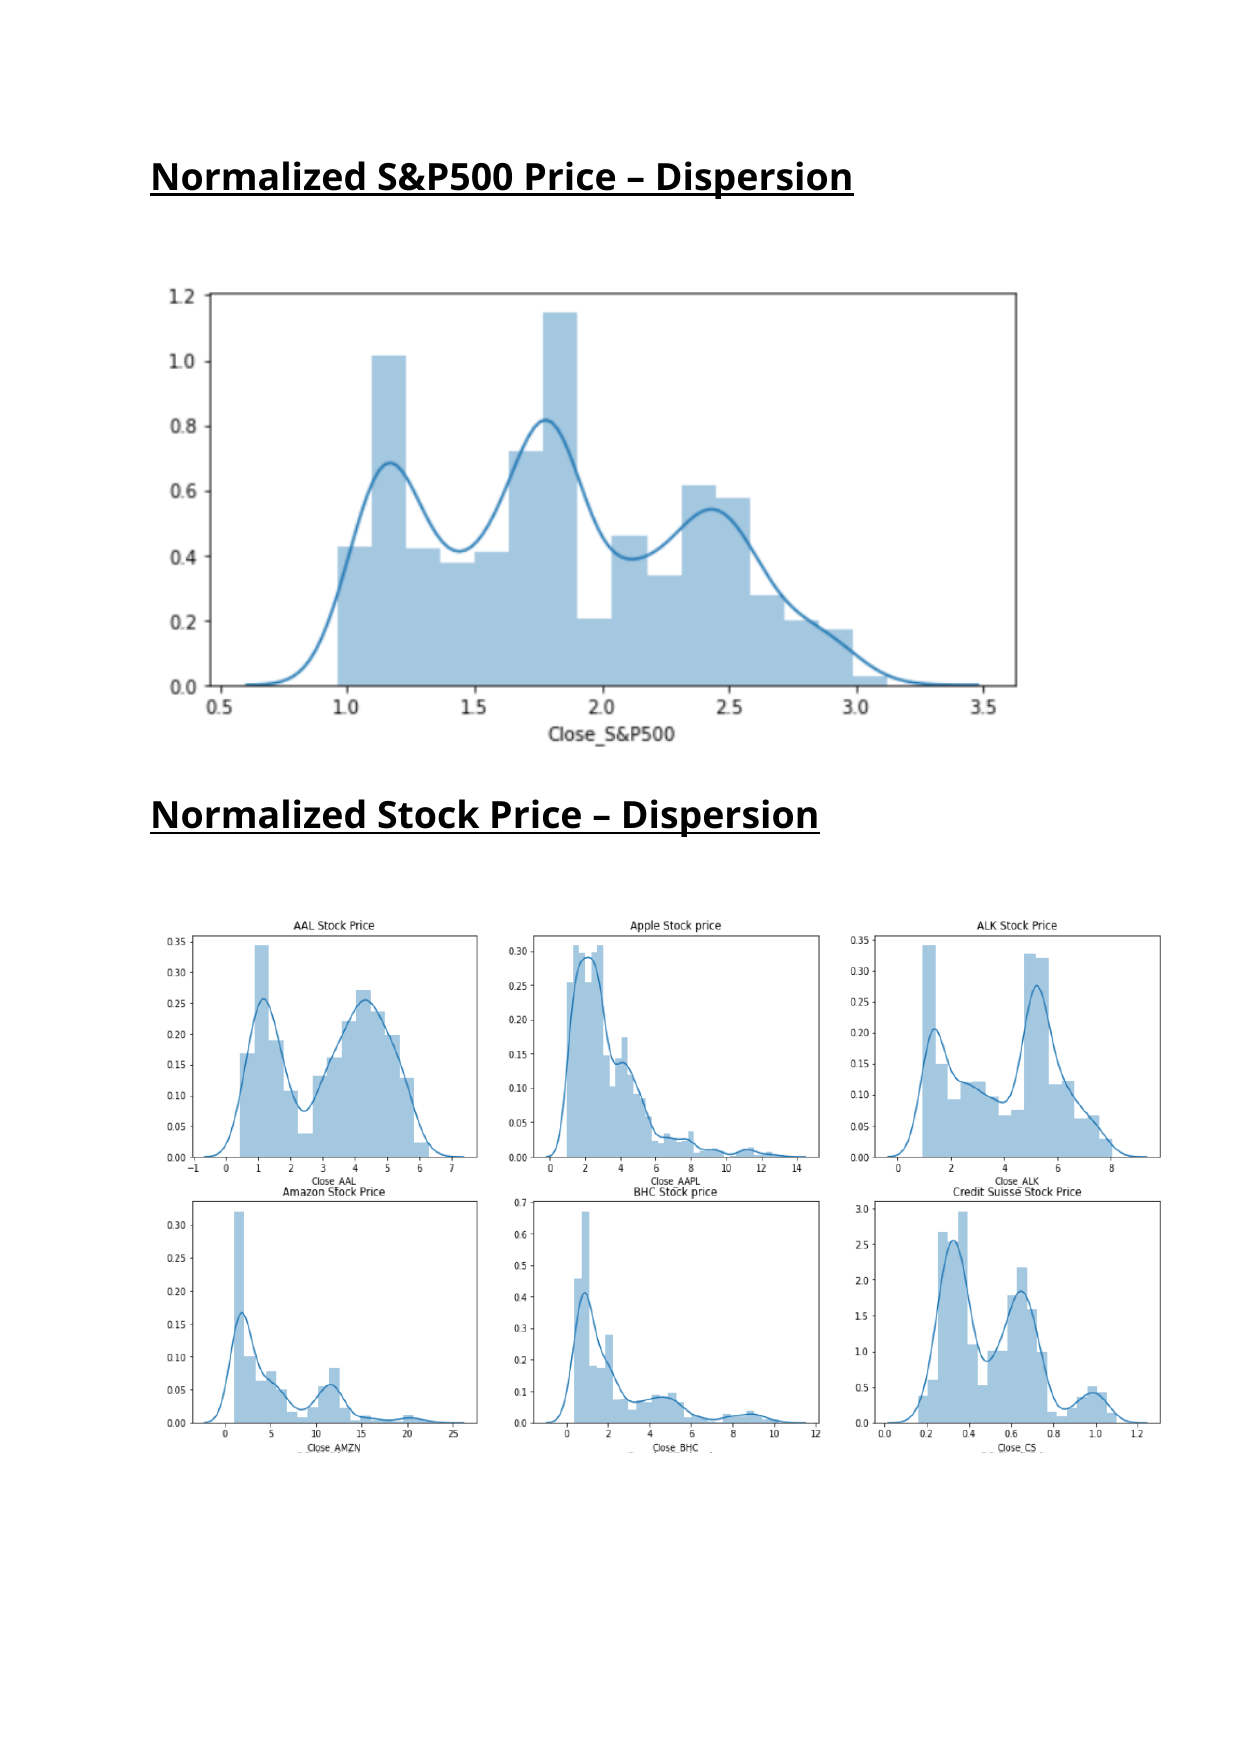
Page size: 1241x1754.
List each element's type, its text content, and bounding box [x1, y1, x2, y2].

picture [150, 907, 1173, 1453]
text Normalized Stock Price – Dispersion [150, 788, 1090, 839]
text Normalized S&P500 Price – Dispersion [150, 150, 1090, 201]
picture [150, 268, 1091, 770]
